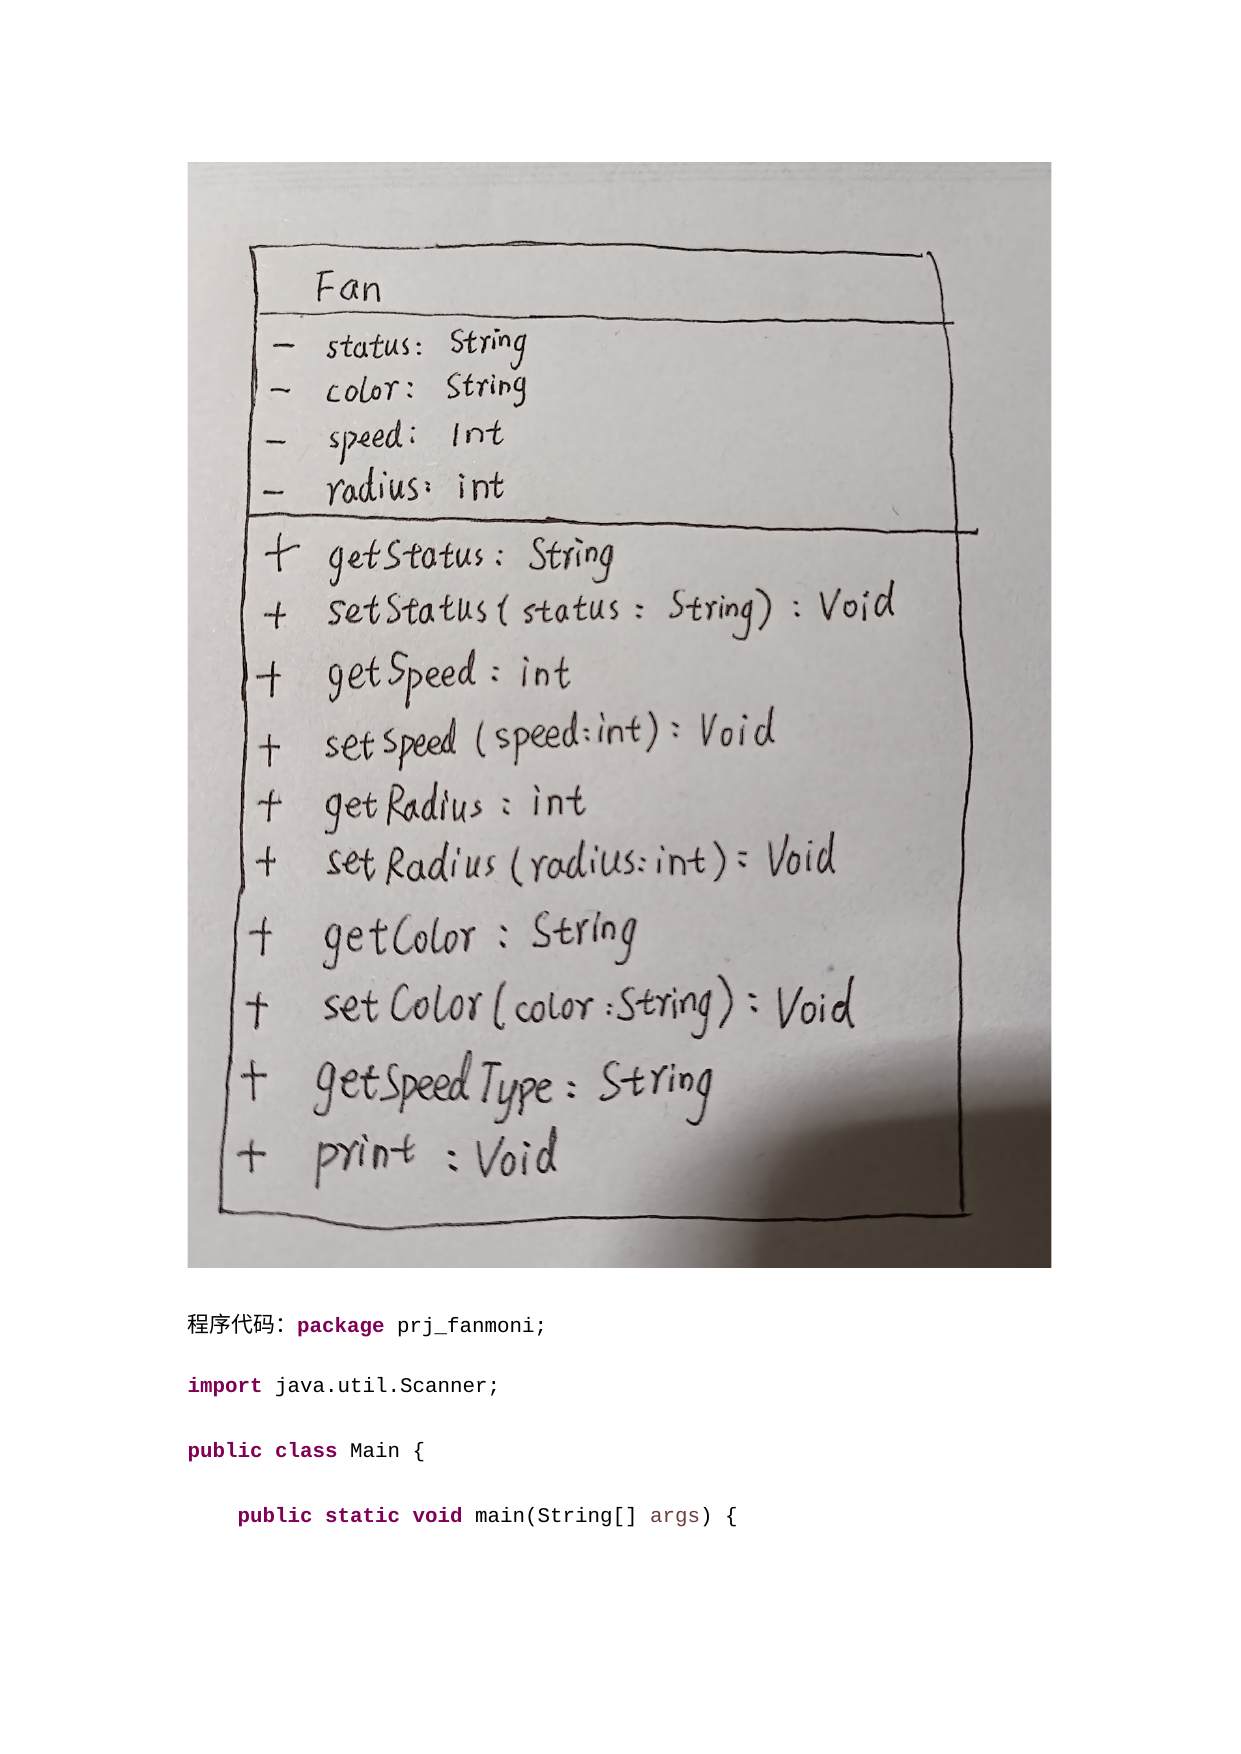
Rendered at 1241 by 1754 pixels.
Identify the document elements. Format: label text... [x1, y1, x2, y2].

text public static void main(String[] args) { [187, 1501, 1053, 1534]
text import java.util.Scanner; [187, 1371, 1053, 1404]
text public class Main { [187, 1436, 1053, 1469]
text 程序代码：package prj_fanmoni; [187, 1306, 1053, 1339]
picture [187, 162, 1052, 1268]
